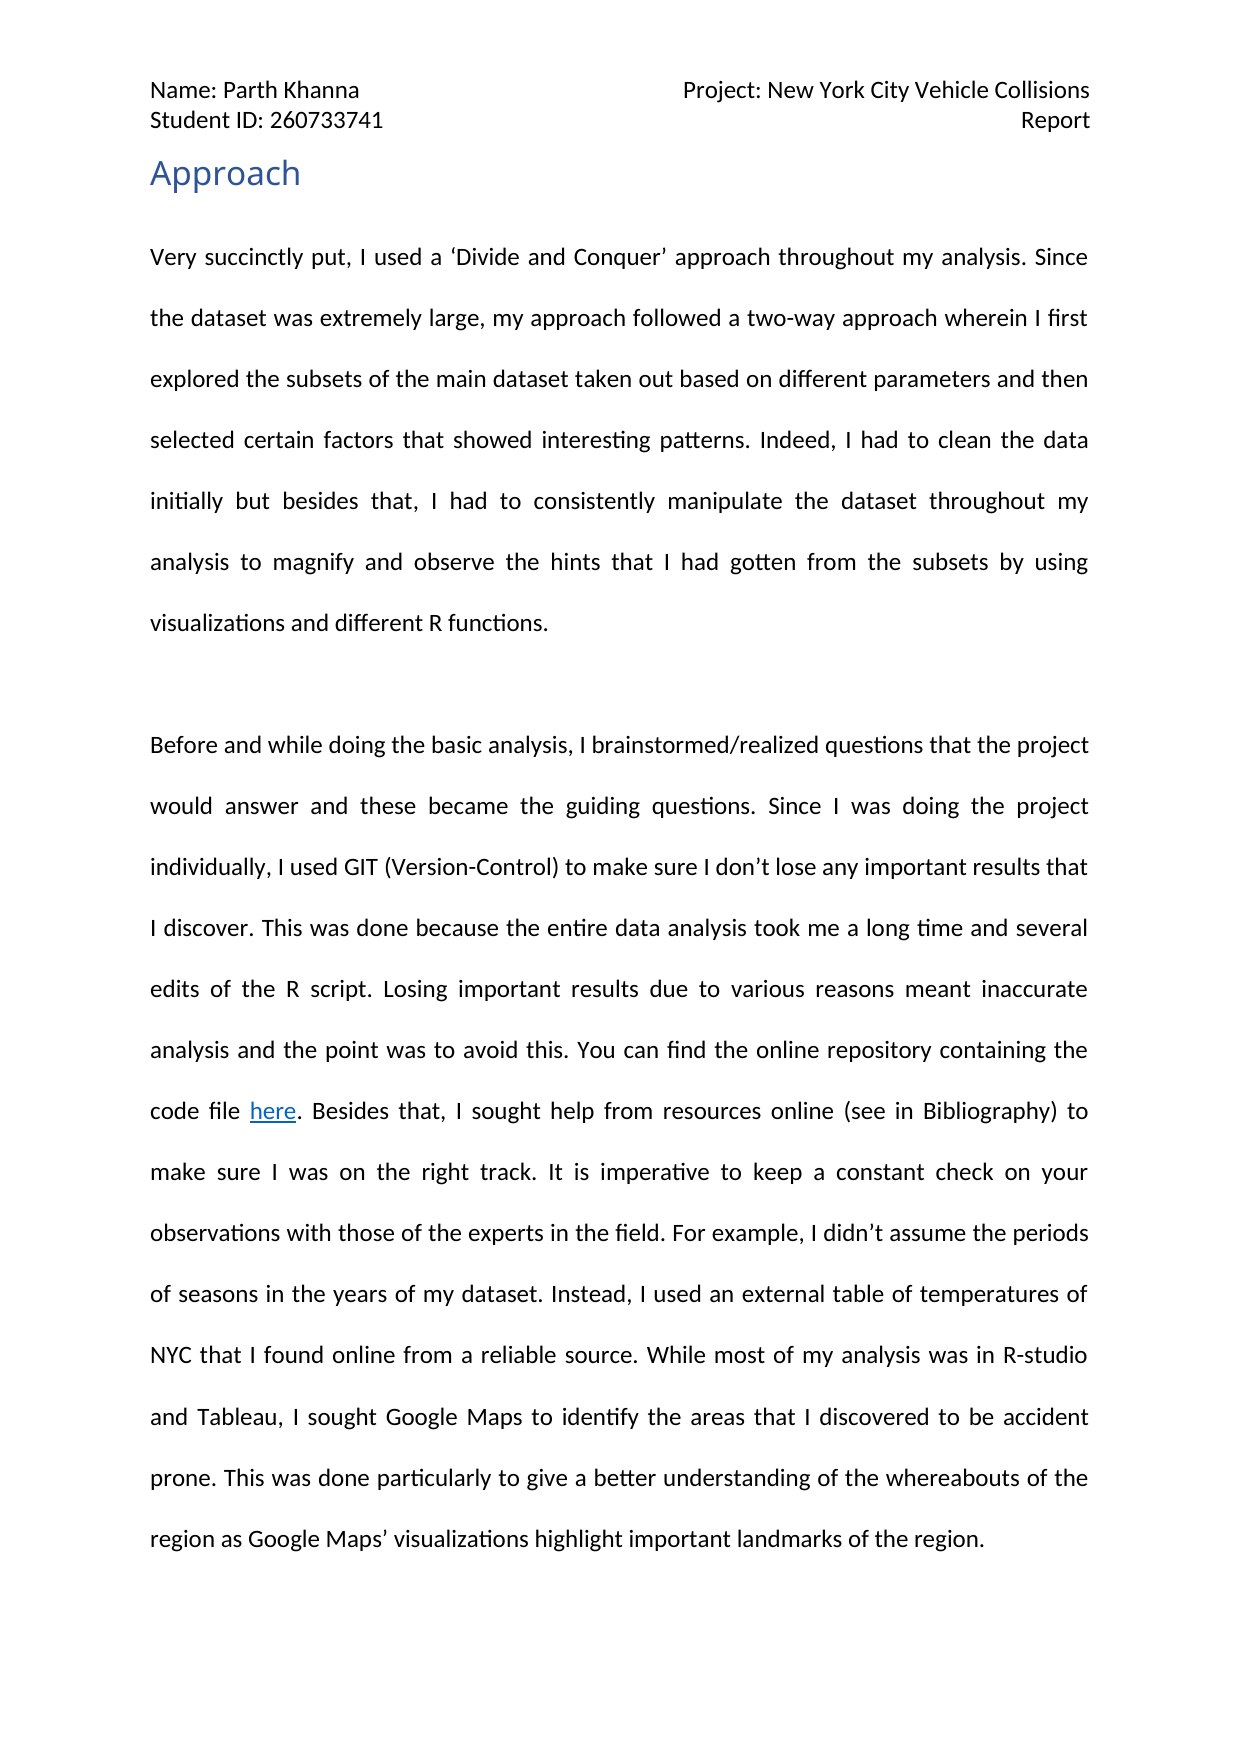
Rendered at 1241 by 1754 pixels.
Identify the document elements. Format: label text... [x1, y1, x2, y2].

subtitle Approach [150, 150, 1090, 195]
text Before and while doing the basic analysis, I brainstormed/realized questions that the project would answer and these became the guiding questions. Since I was doing the project individually, I used GIT (Version-Control) to make sure I don’t lose any important results that I discover. This was done because the entire data analysis took me a long time and several edits of the R script. Losing important results due to various reasons meant inaccurate analysis and the point was to avoid this. You can find the online repository containing the code file here. Besides that, I sought help from resources online (see in Bibliography) to make sure I was on the right track. It is imperative to keep a constant check on your observations with those of the experts in the field. For example, I didn’t assume the periods of seasons in the years of my dataset. Instead, I used an external table of temperatures of NYC that I found online from a reliable source. While most of my analysis was in R-studio and Tableau, I sought Google Maps to identify the areas that I discovered to be accident prone. This was done particularly to give a better understanding of the whereabouts of the region as Google Maps’ visualizations highlight important landmarks of the region. [150, 729, 1090, 1553]
text Very succinctly put, I used a ‘Divide and Conquer’ approach throughout my analysis. Since the dataset was extremely large, my approach followed a two-way approach wherein I first explored the subsets of the main dataset taken out based on different parameters and then selected certain factors that showed interesting patterns. Indeed, I had to clean the data initially but besides that, I had to consistently manipulate the dataset throughout my analysis to magnify and observe the hints that I had gotten from the subsets by using visualizations and different R functions. [150, 241, 1090, 638]
